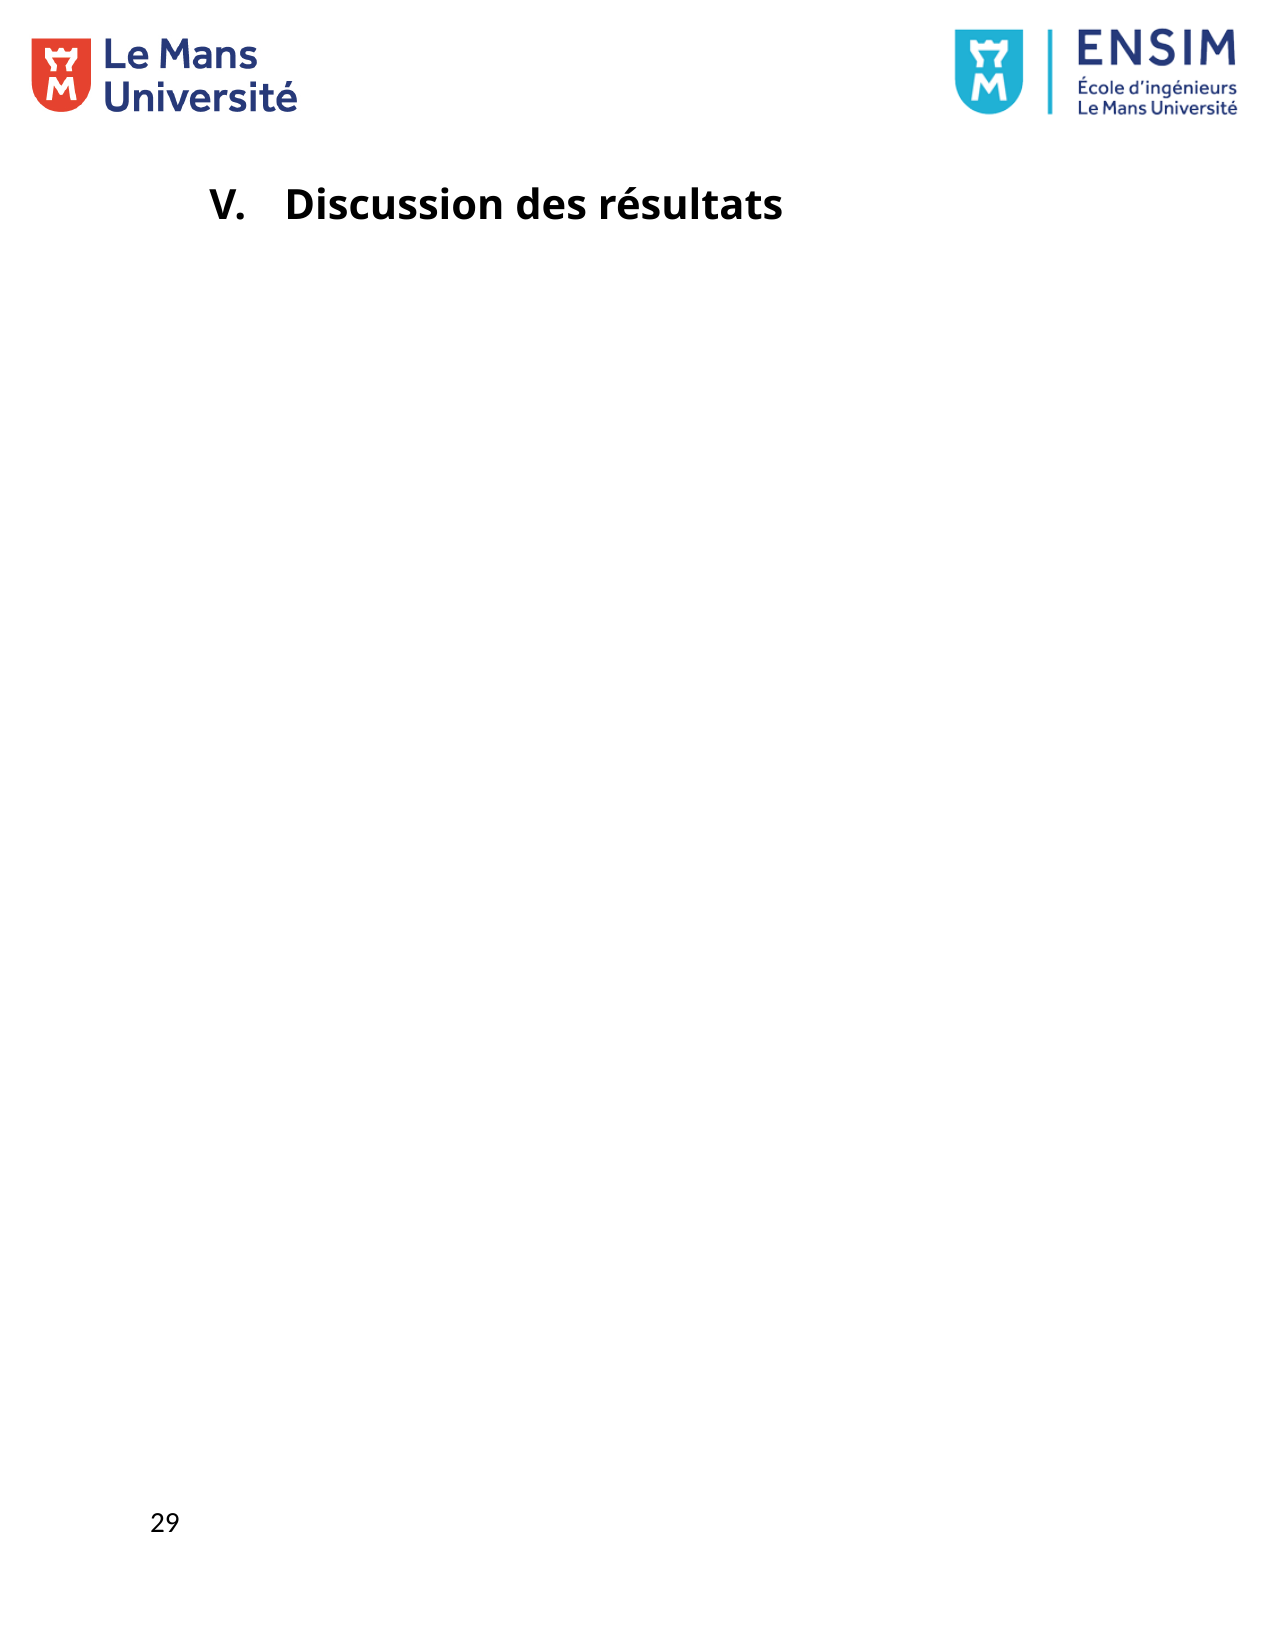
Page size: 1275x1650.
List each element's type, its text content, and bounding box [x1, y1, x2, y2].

picture [11, 16, 317, 133]
picture [927, 17, 1259, 130]
subtitle Discussion des résultats [209, 175, 1125, 232]
